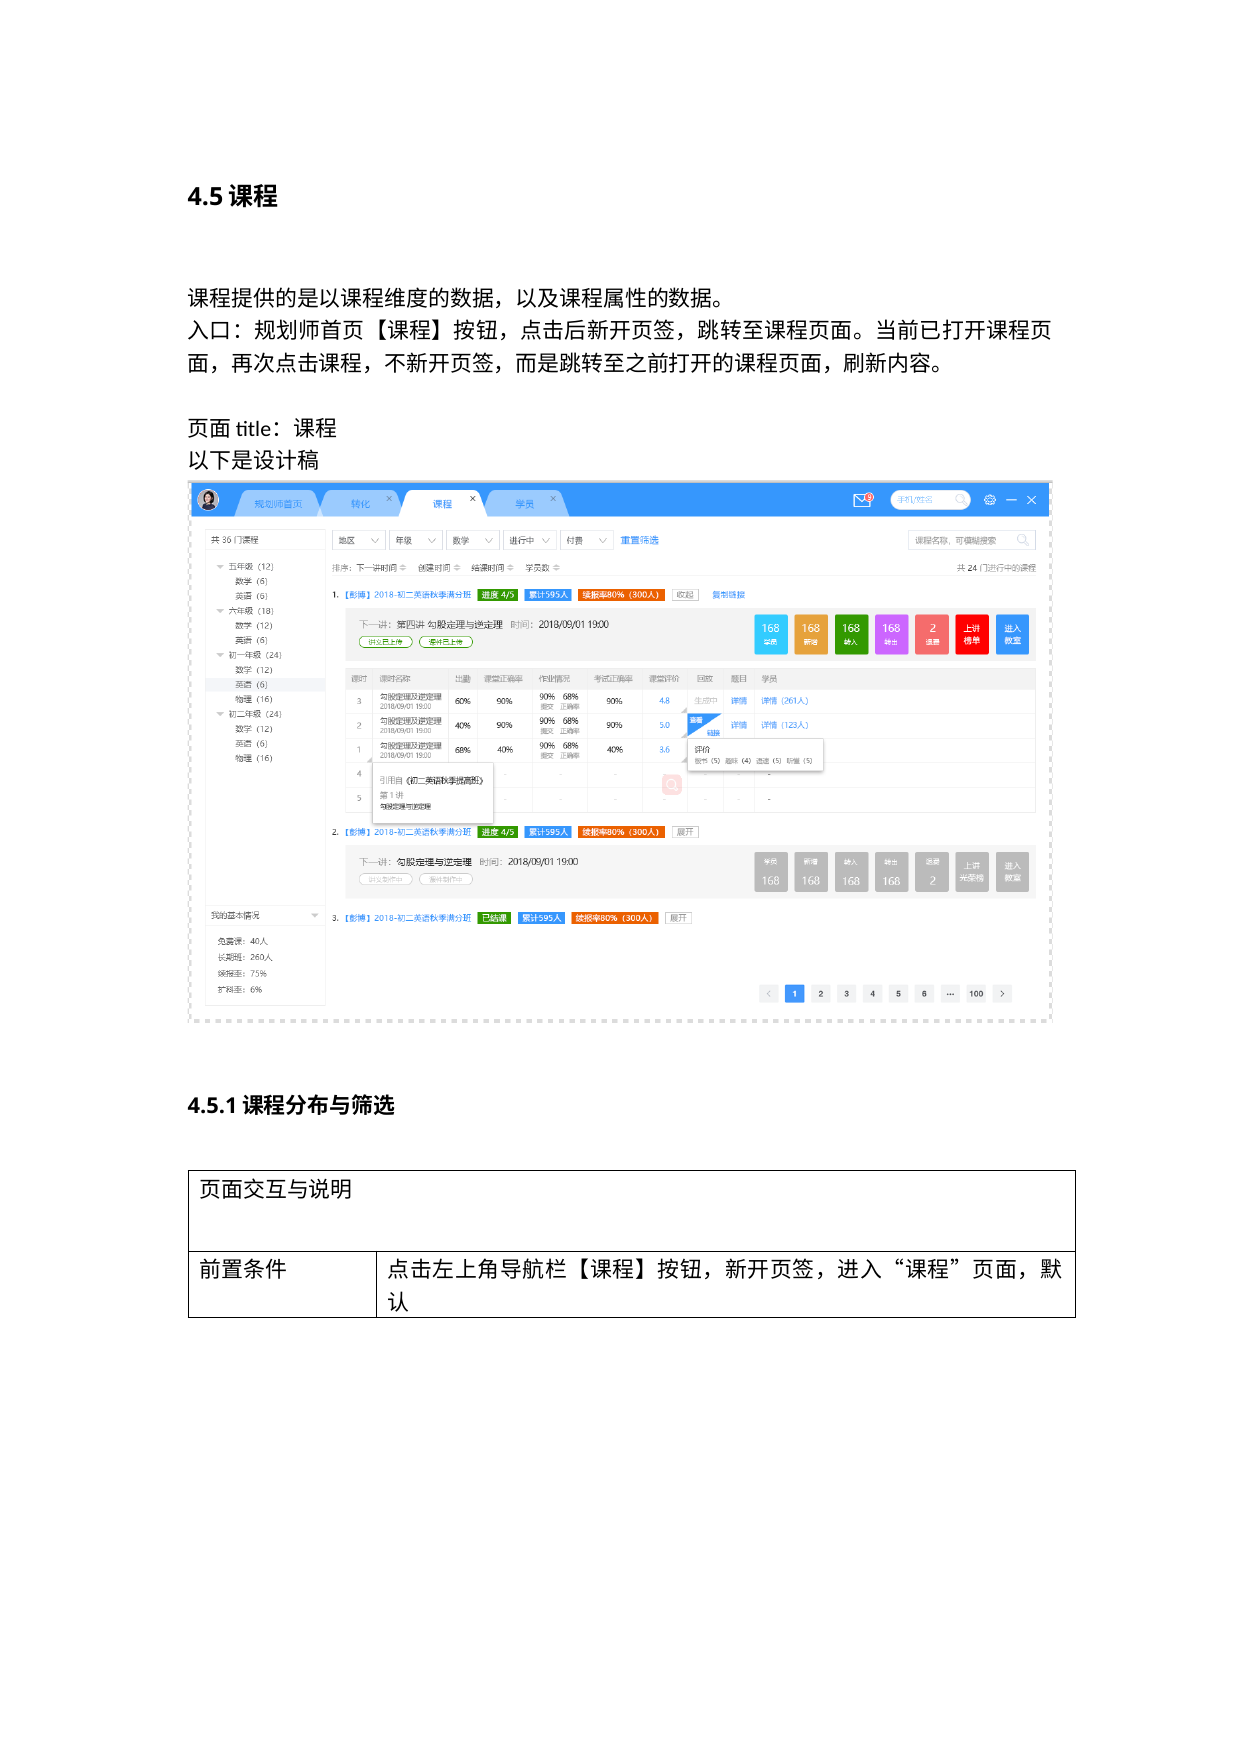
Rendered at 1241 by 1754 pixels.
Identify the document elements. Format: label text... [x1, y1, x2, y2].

picture [187, 480, 1053, 1023]
table_cell 点击左上角导航栏【课程】按钮，新开页签，进入“课程”页面，默认 [377, 1252, 1075, 1317]
subtitle 4.5课程 [187, 162, 1053, 227]
table_header 页面交互与说明 [189, 1171, 1075, 1251]
subtitle 4.5.1课程分布与筛选 [187, 1088, 1053, 1120]
text 页面title：课程 [187, 411, 1053, 443]
text 入口：规划师首页【课程】按钮，点击后新开页签，跳转至课程页面。当前已打开课程页面，再次点击课程，不新开页签，而是跳转至之前打开的课程页面，刷新内容。 [187, 313, 1053, 378]
table_cell 前置条件 [189, 1252, 376, 1317]
text 课程提供的是以课程维度的数据，以及课程属性的数据。 [187, 281, 1053, 313]
text 以下是设计稿 [187, 443, 1053, 476]
